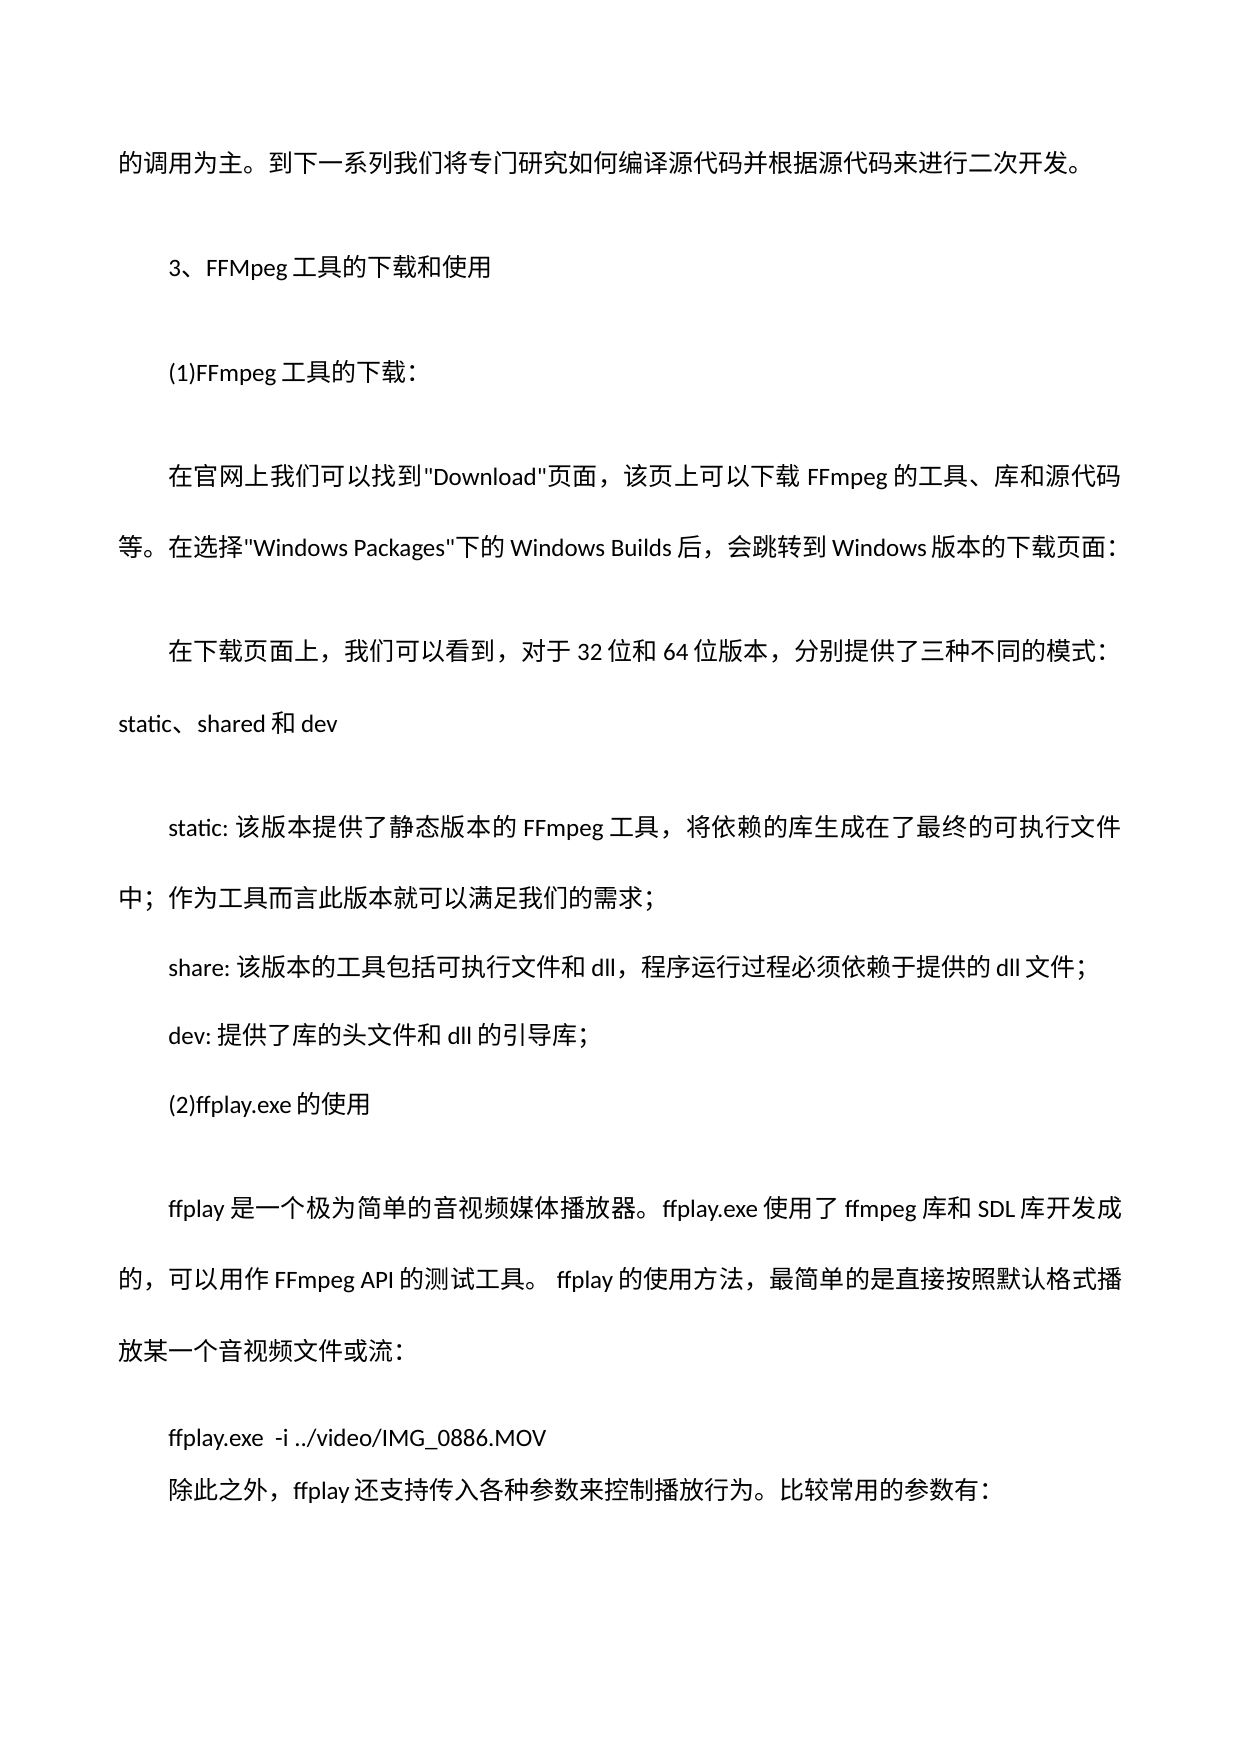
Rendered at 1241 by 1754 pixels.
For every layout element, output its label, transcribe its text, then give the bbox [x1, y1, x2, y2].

text 在官网上我们可以找到"Download"页面，该页上可以下载FFmpeg的工具、库和源代码等。在选择"Windows Packages"下的Windows Builds后，会跳转到Windows版本的下载页面： [118, 442, 1122, 578]
text 在下载页面上，我们可以看到，对于32位和64位版本，分别提供了三种不同的模式：static、shared和dev [118, 617, 1122, 754]
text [118, 129, 1122, 194]
text static: 该版本提供了静态版本的FFmpeg工具，将依赖的库生成在了最终的可执行文件中；作为工具而言此版本就可以满足我们的需求； [118, 793, 1122, 929]
text 除此之外，ffplay还支持传入各种参数来控制播放行为。比较常用的参数有： [118, 1456, 1122, 1521]
text (2)ffplay.exe的使用 [118, 1070, 1122, 1135]
text (1)FFmpeg工具的下载： [118, 338, 1122, 403]
text 3、FFMpeg工具的下载和使用 [118, 233, 1122, 298]
text dev: 提供了库的头文件和dll的引导库； [118, 1001, 1122, 1066]
text share: 该版本的工具包括可执行文件和dll，程序运行过程必须依赖于提供的dll文件； [118, 933, 1122, 998]
text ffplay是一个极为简单的音视频媒体播放器。ffplay.exe使用了ffmpeg库和SDL库开发成的，可以用作FFmpeg API的测试工具。 ffplay的使用方法，最简单的是直接按照默认格式播放某一个音视频文件或流： [118, 1174, 1122, 1382]
text ffplay.exe -i ../video/IMG_0886.MOV [118, 1421, 1122, 1453]
